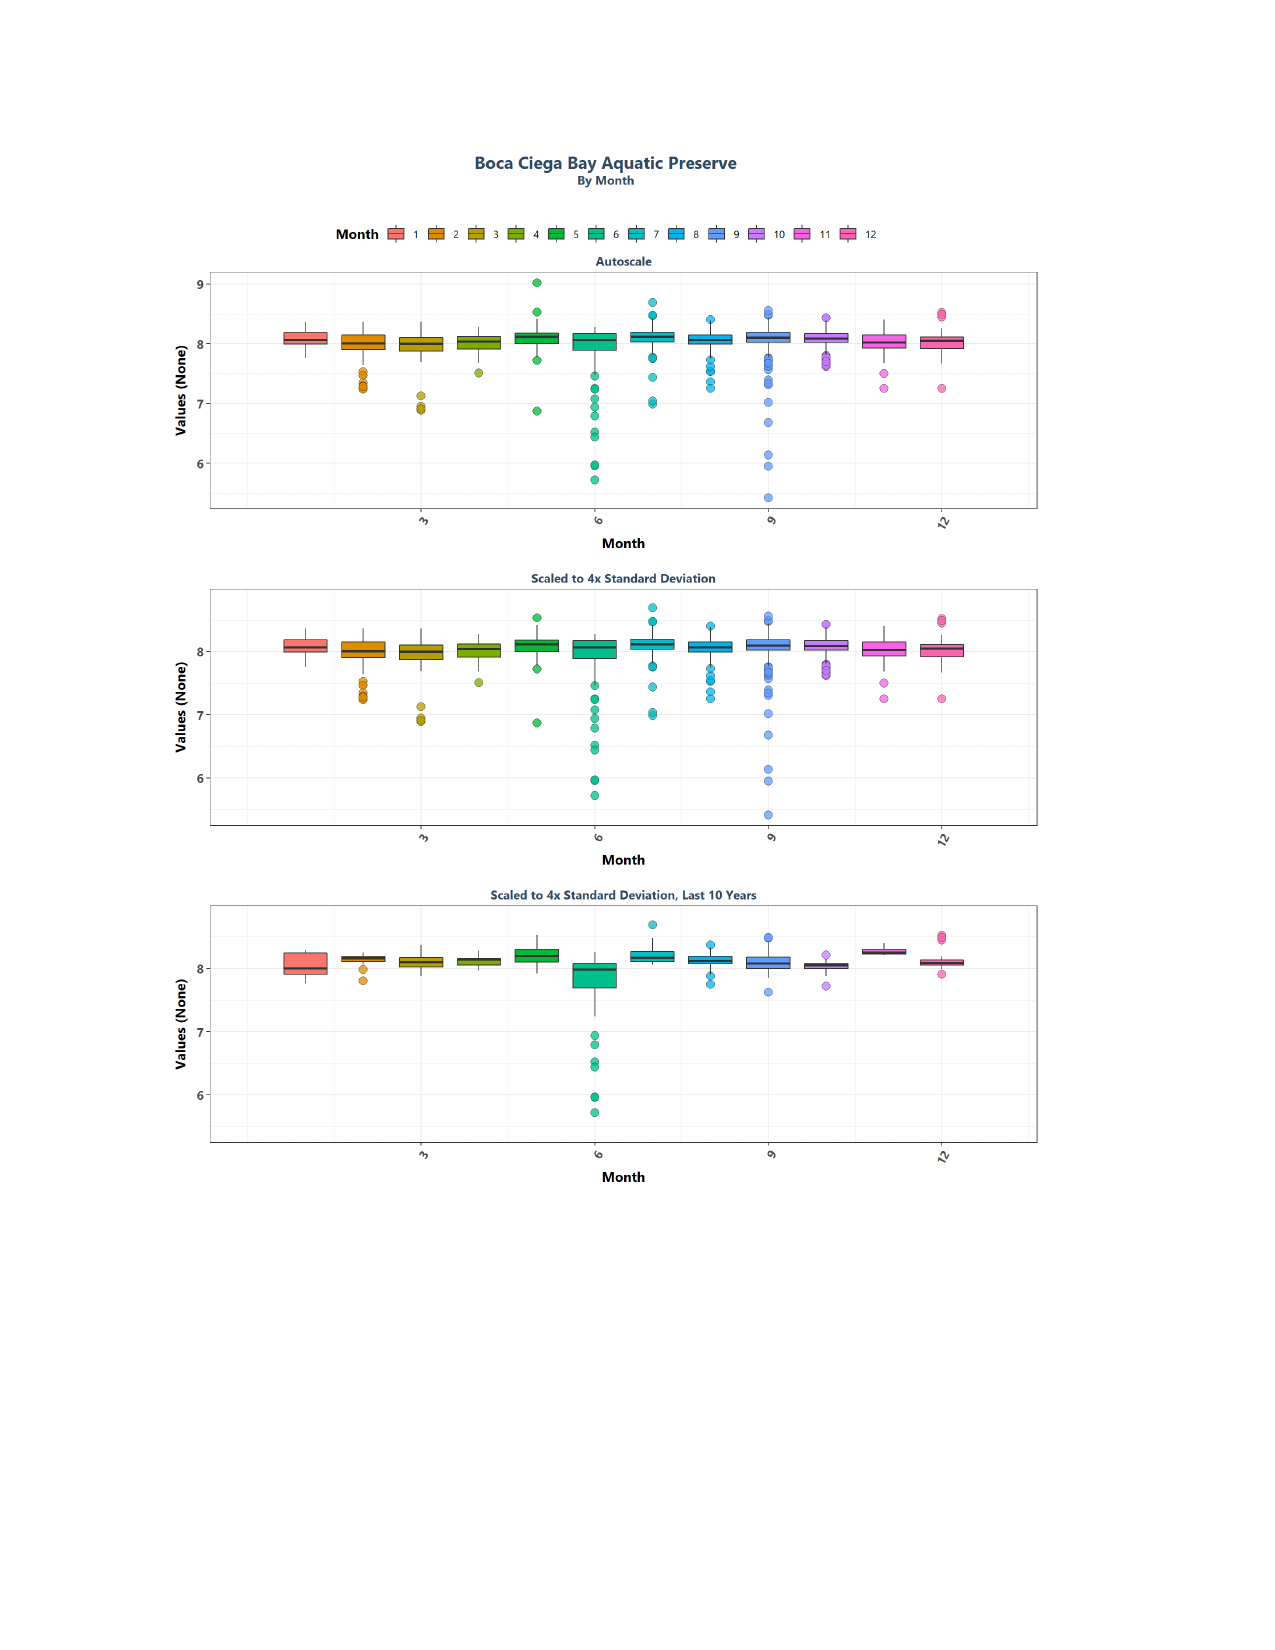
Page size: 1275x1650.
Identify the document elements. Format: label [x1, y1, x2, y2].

picture [168, 150, 1044, 1200]
